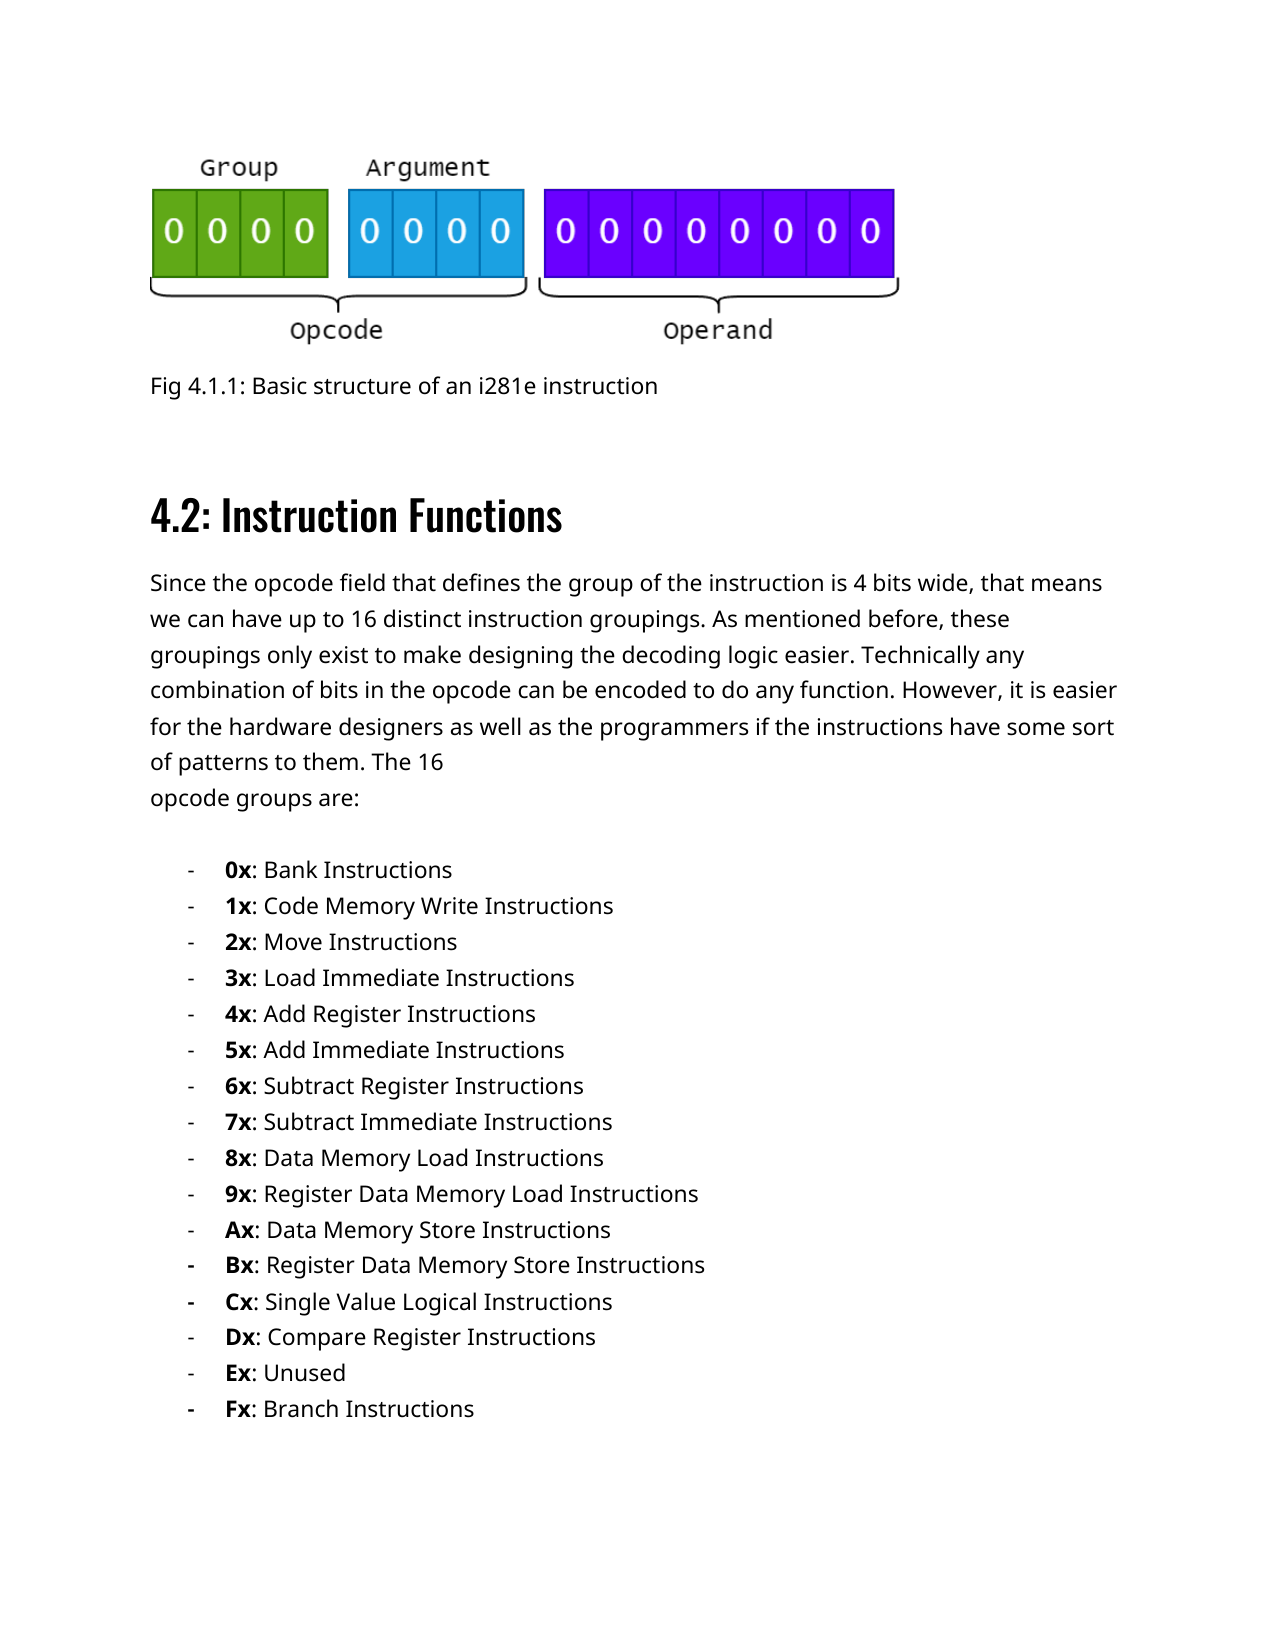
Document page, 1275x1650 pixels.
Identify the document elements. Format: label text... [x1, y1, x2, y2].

list Dx: Compare Register Instructions [187, 1321, 1125, 1353]
list 0x: Bank Instructions [187, 854, 1125, 885]
list 6x: Subtract Register Instructions [187, 1070, 1125, 1101]
list Fx: Branch Instructions [187, 1393, 1125, 1424]
picture [150, 152, 901, 365]
list 2x: Move Instructions [187, 926, 1125, 957]
list 8x: Data Memory Load Instructions [187, 1142, 1125, 1173]
subtitle 4.2: Instruction Functions [150, 483, 1125, 545]
list Cx: Single Value Logical Instructions [187, 1285, 1125, 1317]
list 9x: Register Data Memory Load Instructions [187, 1178, 1125, 1209]
list Ax: Data Memory Store Instructions [187, 1213, 1125, 1245]
list 4x: Add Register Instructions [187, 998, 1125, 1029]
list Bx: Register Data Memory Store Instructions [187, 1249, 1125, 1281]
list 1x: Code Memory Write Instructions [187, 890, 1125, 921]
text opcode groups are: [150, 782, 1125, 813]
list 5x: Add Immediate Instructions [187, 1034, 1125, 1065]
list 7x: Subtract Immediate Instructions [187, 1106, 1125, 1137]
text Fig 4.1.1: Basic structure of an i281e instruction [150, 370, 1125, 401]
list 3x: Load Immediate Instructions [187, 962, 1125, 993]
list Ex: Unused [187, 1357, 1125, 1388]
text Since the opcode field that defines the group of the instruction is 4 bits wide, that means we can have up to 16 distinct instruction groupings. As mentioned before, these groupings only exist to make designing the decoding logic easier. Technically any combination of bits in the opcode can be encoded to do any function. However, it is easier for the hardware designers as well as the programmers if the instructions have some sort of patterns to them. The 16 [150, 567, 1125, 778]
